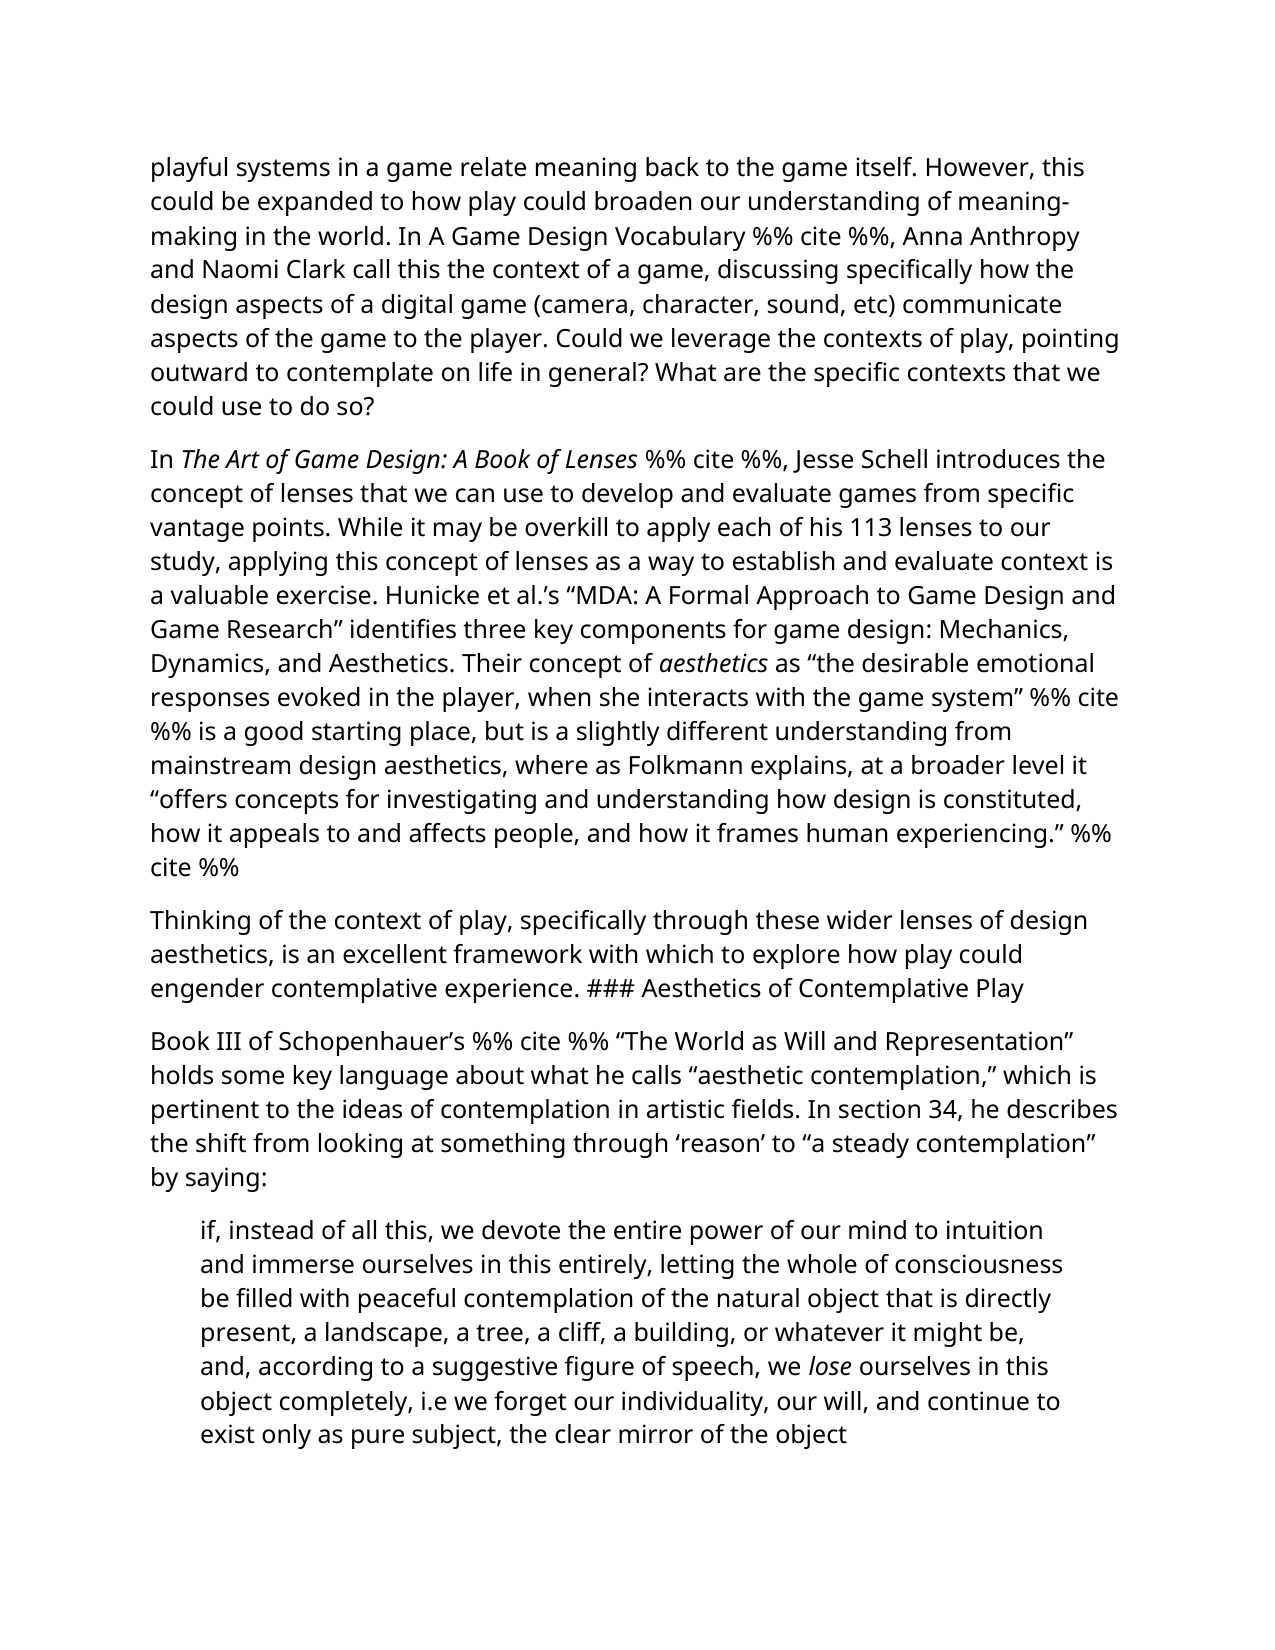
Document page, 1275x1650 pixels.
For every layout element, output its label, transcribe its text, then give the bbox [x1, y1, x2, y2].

text if, instead of all this, we devote the entire power of our mind to intuition and immerse ourselves in this entirely, letting the whole of consciousness be filled with peaceful contemplation of the natural object that is directly present, a landscape, a tree, a cliff, a building, or whatever it might be, and, according to a suggestive figure of speech, we lose ourselves in this object completely, i.e we forget our individuality, our will, and continue to exist only as pure subject, the clear mirror of the object [200, 1213, 1075, 1451]
text Book III of Schopenhauer’s %% cite %% “The World as Will and Representation” holds some key language about what he calls “aesthetic contemplation,” which is pertinent to the ideas of contemplation in artistic fields. In section 34, he describes the shift from looking at something through ‘reason’ to “a steady contemplation” by saying: [150, 1024, 1125, 1194]
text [150, 150, 1125, 422]
text In The Art of Game Design: A Book of Lenses %% cite %%, Jesse Schell introduces the concept of lenses that we can use to develop and evaluate games from specific vantage points. While it may be overkill to apply each of his 113 lenses to our study, applying this concept of lenses as a way to establish and evaluate context is a valuable exercise. Hunicke et al.’s “MDA: A Formal Approach to Game Design and Game Research” identifies three key components for game design: Mechanics, Dynamics, and Aesthetics. Their concept of aesthetics as “the desirable emotional responses evoked in the player, when she interacts with the game system” %% cite %% is a good starting place, but is a slightly different understanding from mainstream design aesthetics, where as Folkmann explains, at a broader level it “offers concepts for investigating and understanding how design is constituted, how it appeals to and affects people, and how it frames human experiencing.” %% cite %% [150, 441, 1125, 884]
text Thinking of the context of play, specifically through these wider lenses of design aesthetics, is an excellent framework with which to explore how play could engender contemplative experience. ### Aesthetics of Contemplative Play [150, 903, 1125, 1005]
